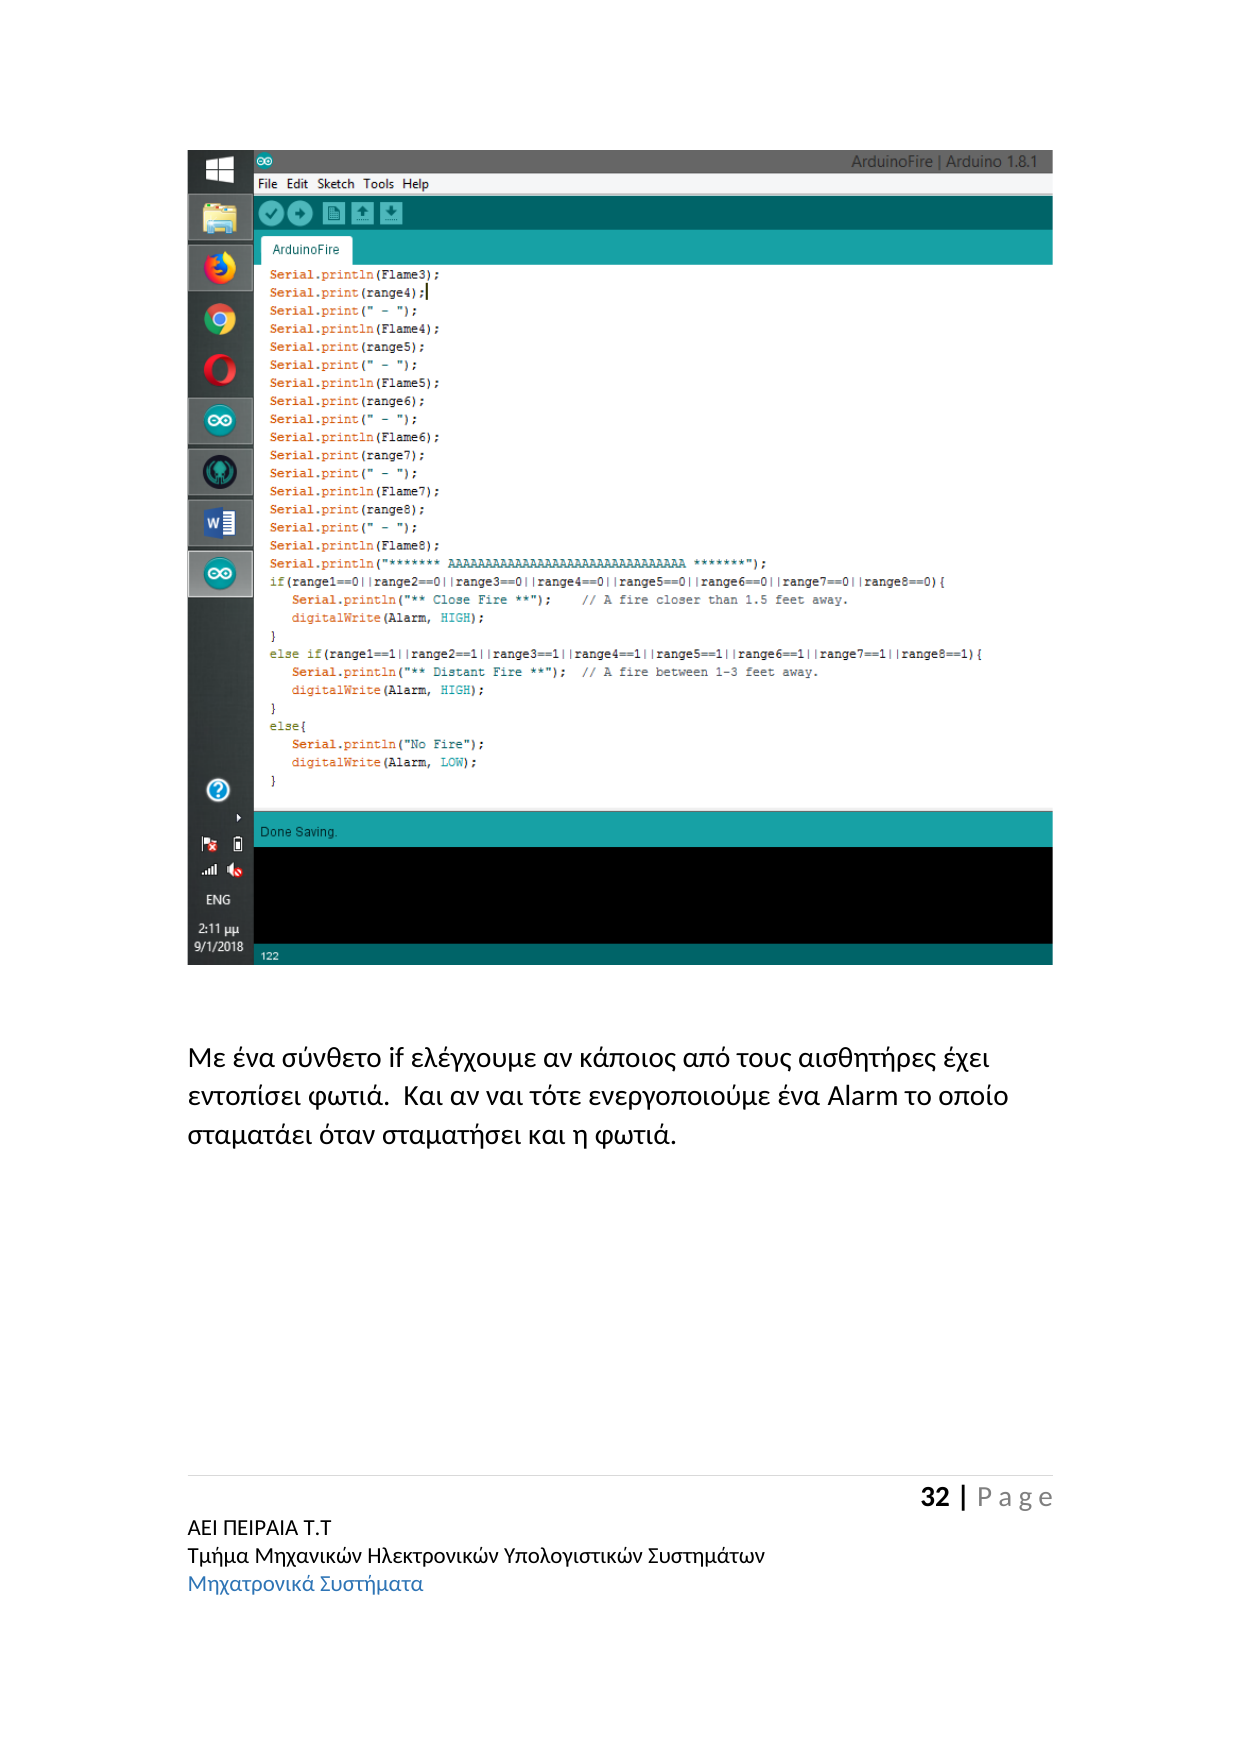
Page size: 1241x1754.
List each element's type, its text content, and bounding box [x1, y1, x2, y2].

picture [187, 150, 1053, 965]
text Με ένα σύνθετο if ελέγχουμε αν κάποιος από τους αισθητήρες έχει εντοπίσει φωτιά. Και αν ναι τότε ενεργοποιούμε ένα Alarm το οποίο σταματάει όταν σταματήσει και η φωτιά. [187, 1039, 1053, 1151]
